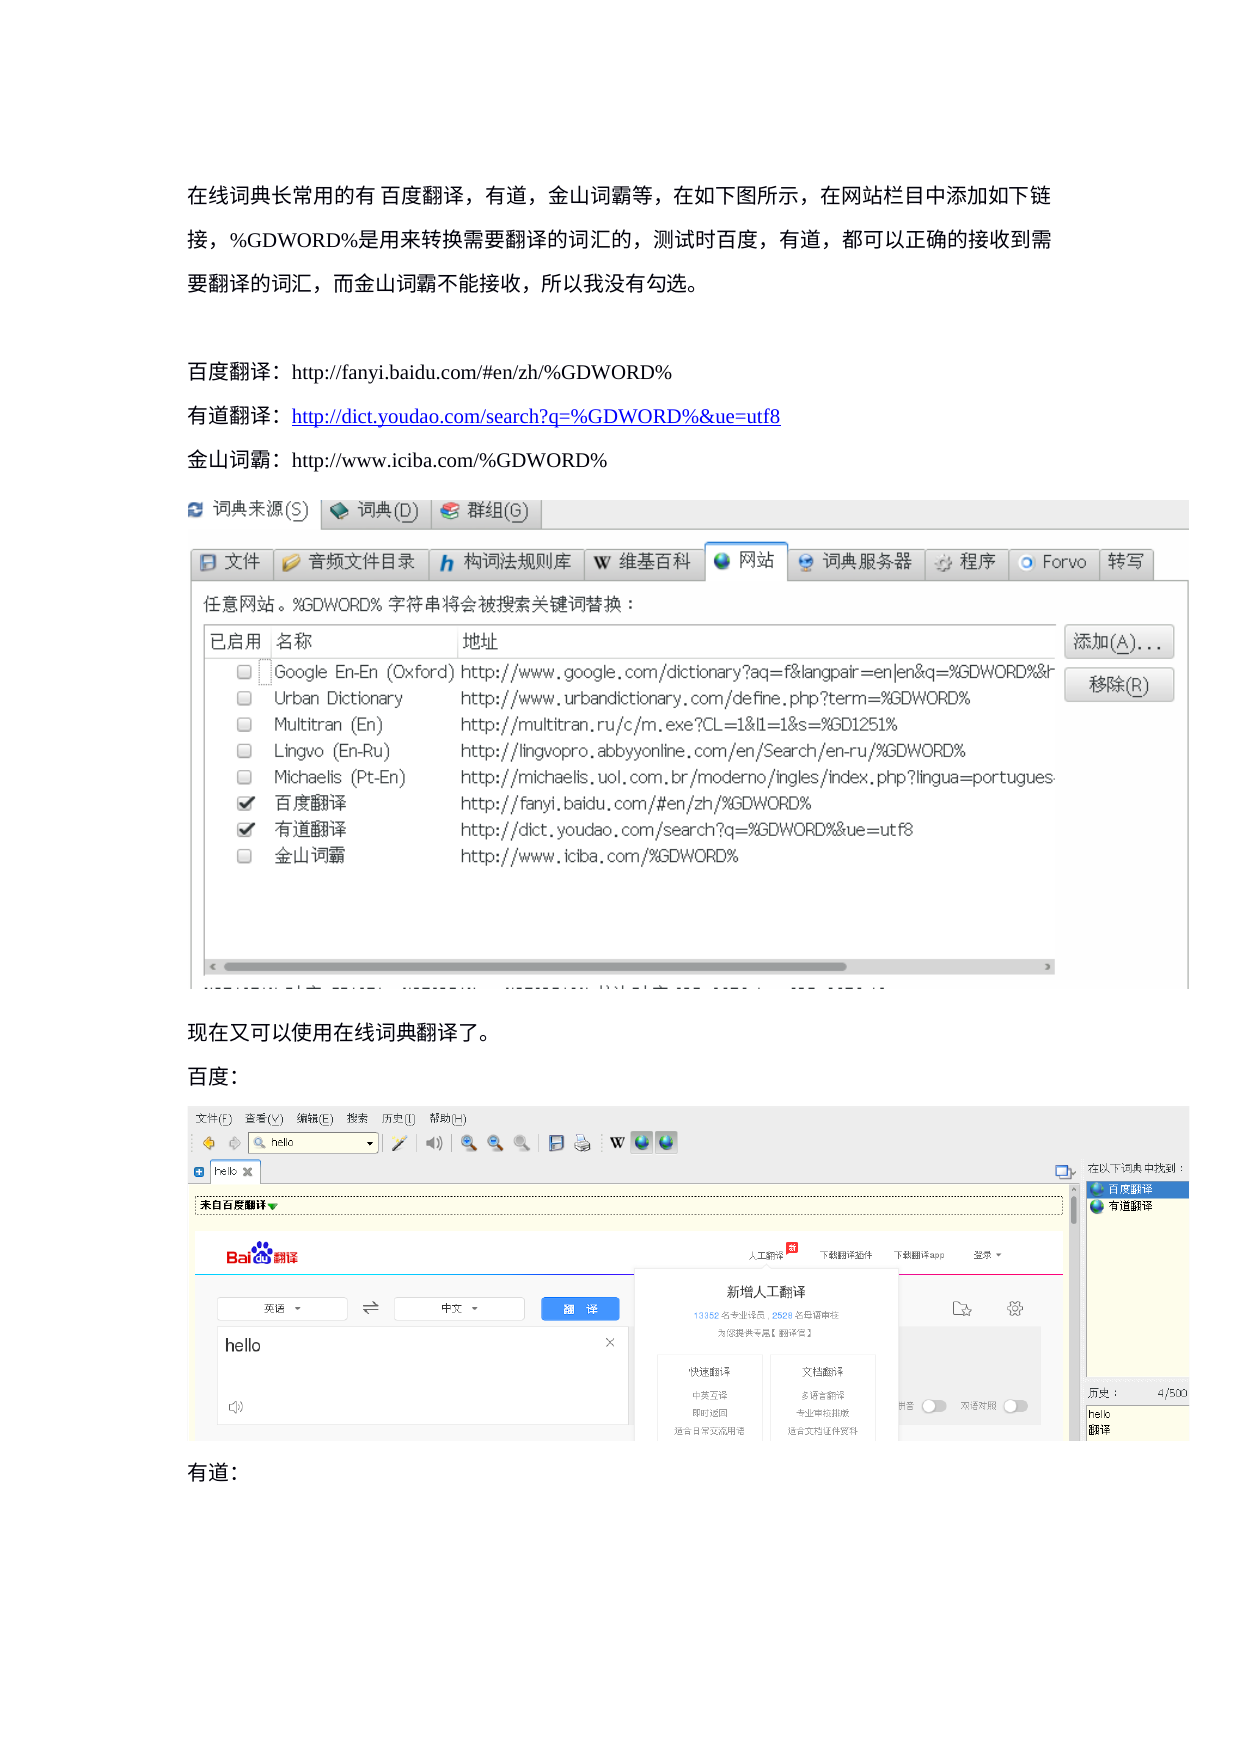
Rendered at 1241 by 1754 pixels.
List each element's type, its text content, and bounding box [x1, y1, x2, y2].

text 金山词霸：http://www.iciba.com/%GDWORD% [187, 436, 1053, 480]
picture [187, 1106, 1190, 1441]
picture [187, 500, 1189, 989]
text 有道翻译：http://dict.youdao.com/search?q=%GDWORD%&ue=utf8 [187, 392, 1053, 436]
text 现在又可以使用在线词典翻译了。 [187, 1009, 1053, 1053]
text 百度： [187, 1053, 1053, 1097]
text 在线词典长常用的有 百度翻译，有道，金山词霸等，在如下图所示，在网站栏目中添加如下链接，%GDWORD%是用来转换需要翻译的词汇的，测试时百度，有道，都可以正确的接收到需要翻译的词汇，而金山词霸不能接收，所以我没有勾选。 [187, 172, 1053, 304]
text 有道： [187, 1450, 1053, 1494]
text 百度翻译：http://fanyi.baidu.com/#en/zh/%GDWORD% [187, 348, 1053, 392]
